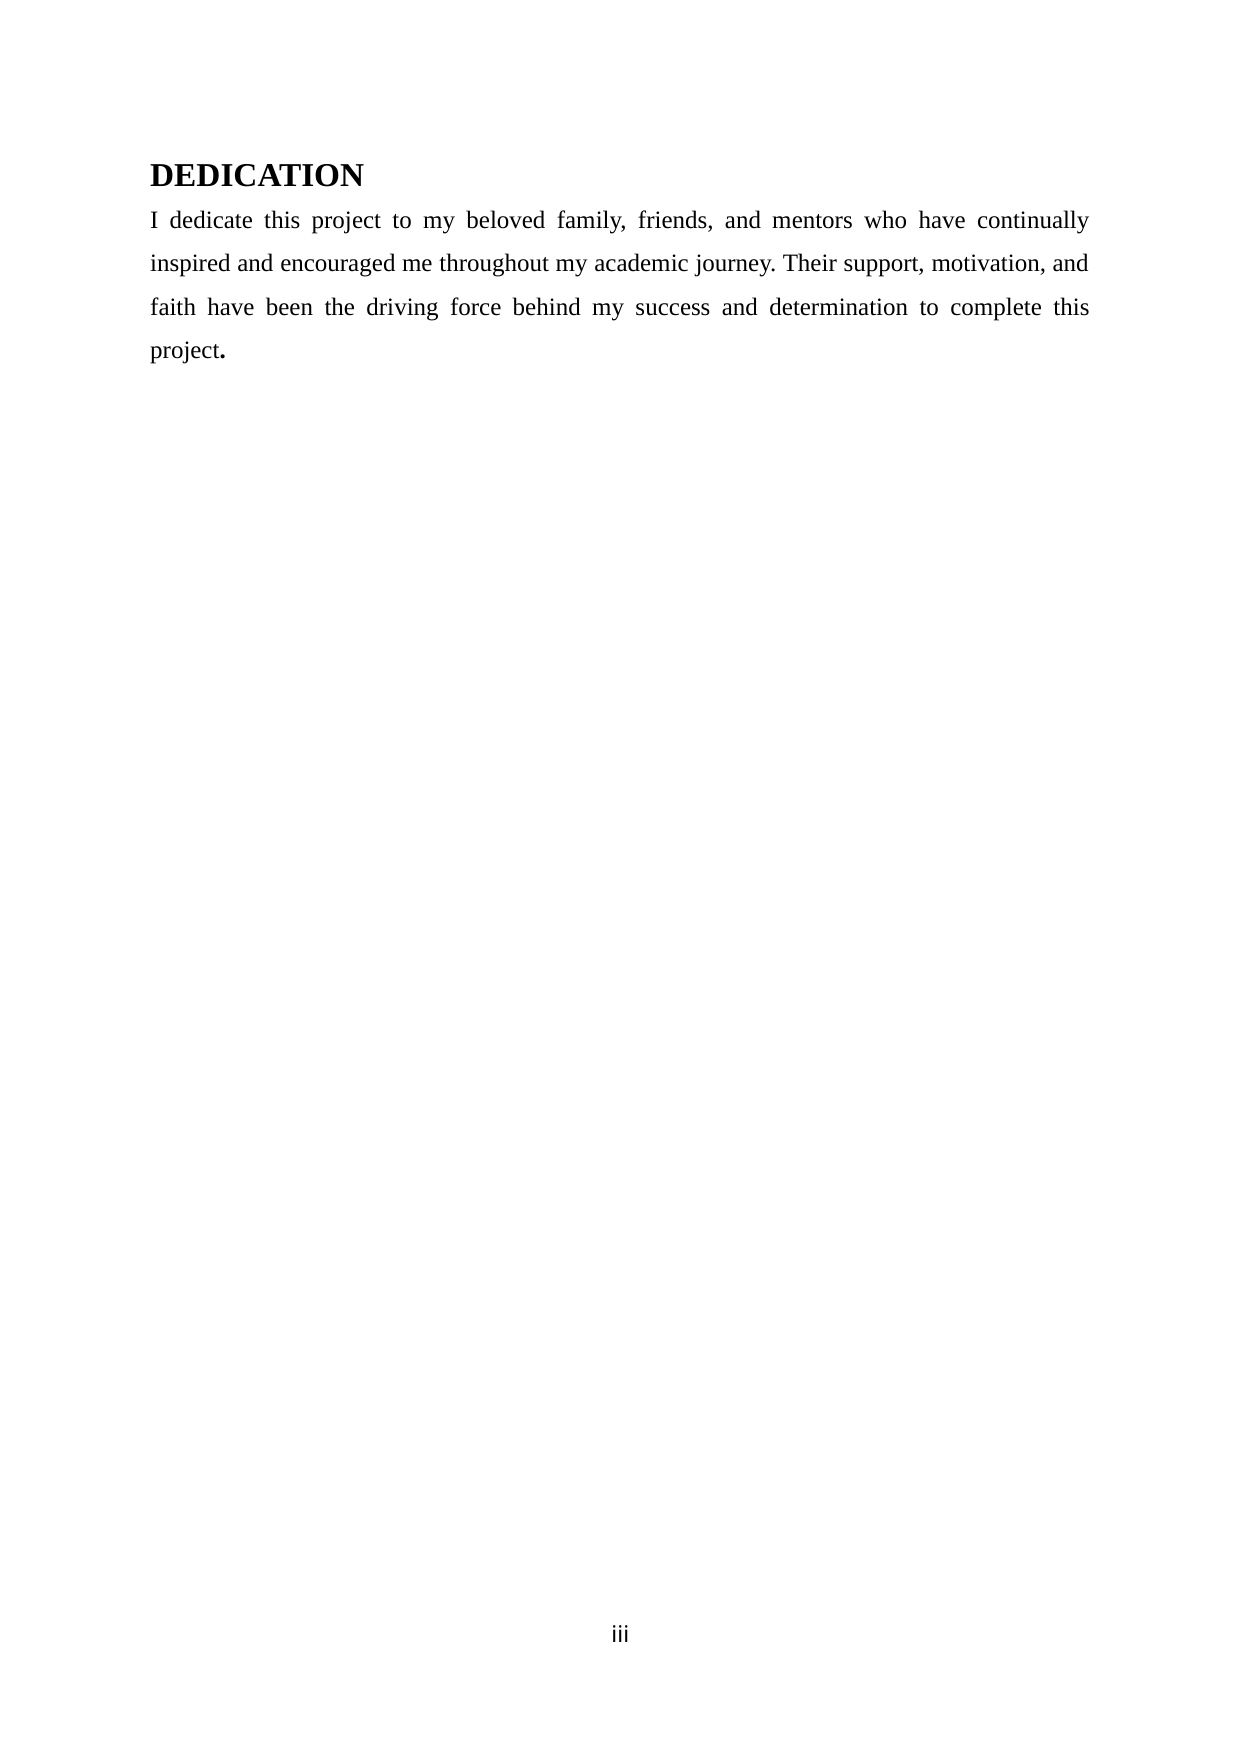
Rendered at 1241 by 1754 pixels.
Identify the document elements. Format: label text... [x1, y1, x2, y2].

text I dedicate this project to my beloved family, friends, and mentors who have continually inspired and encouraged me throughout my academic journey. Their support, motivation, and faith have been the driving force behind my success and determination to complete this project. [150, 205, 1090, 363]
subtitle DEDICATION [150, 156, 1090, 194]
